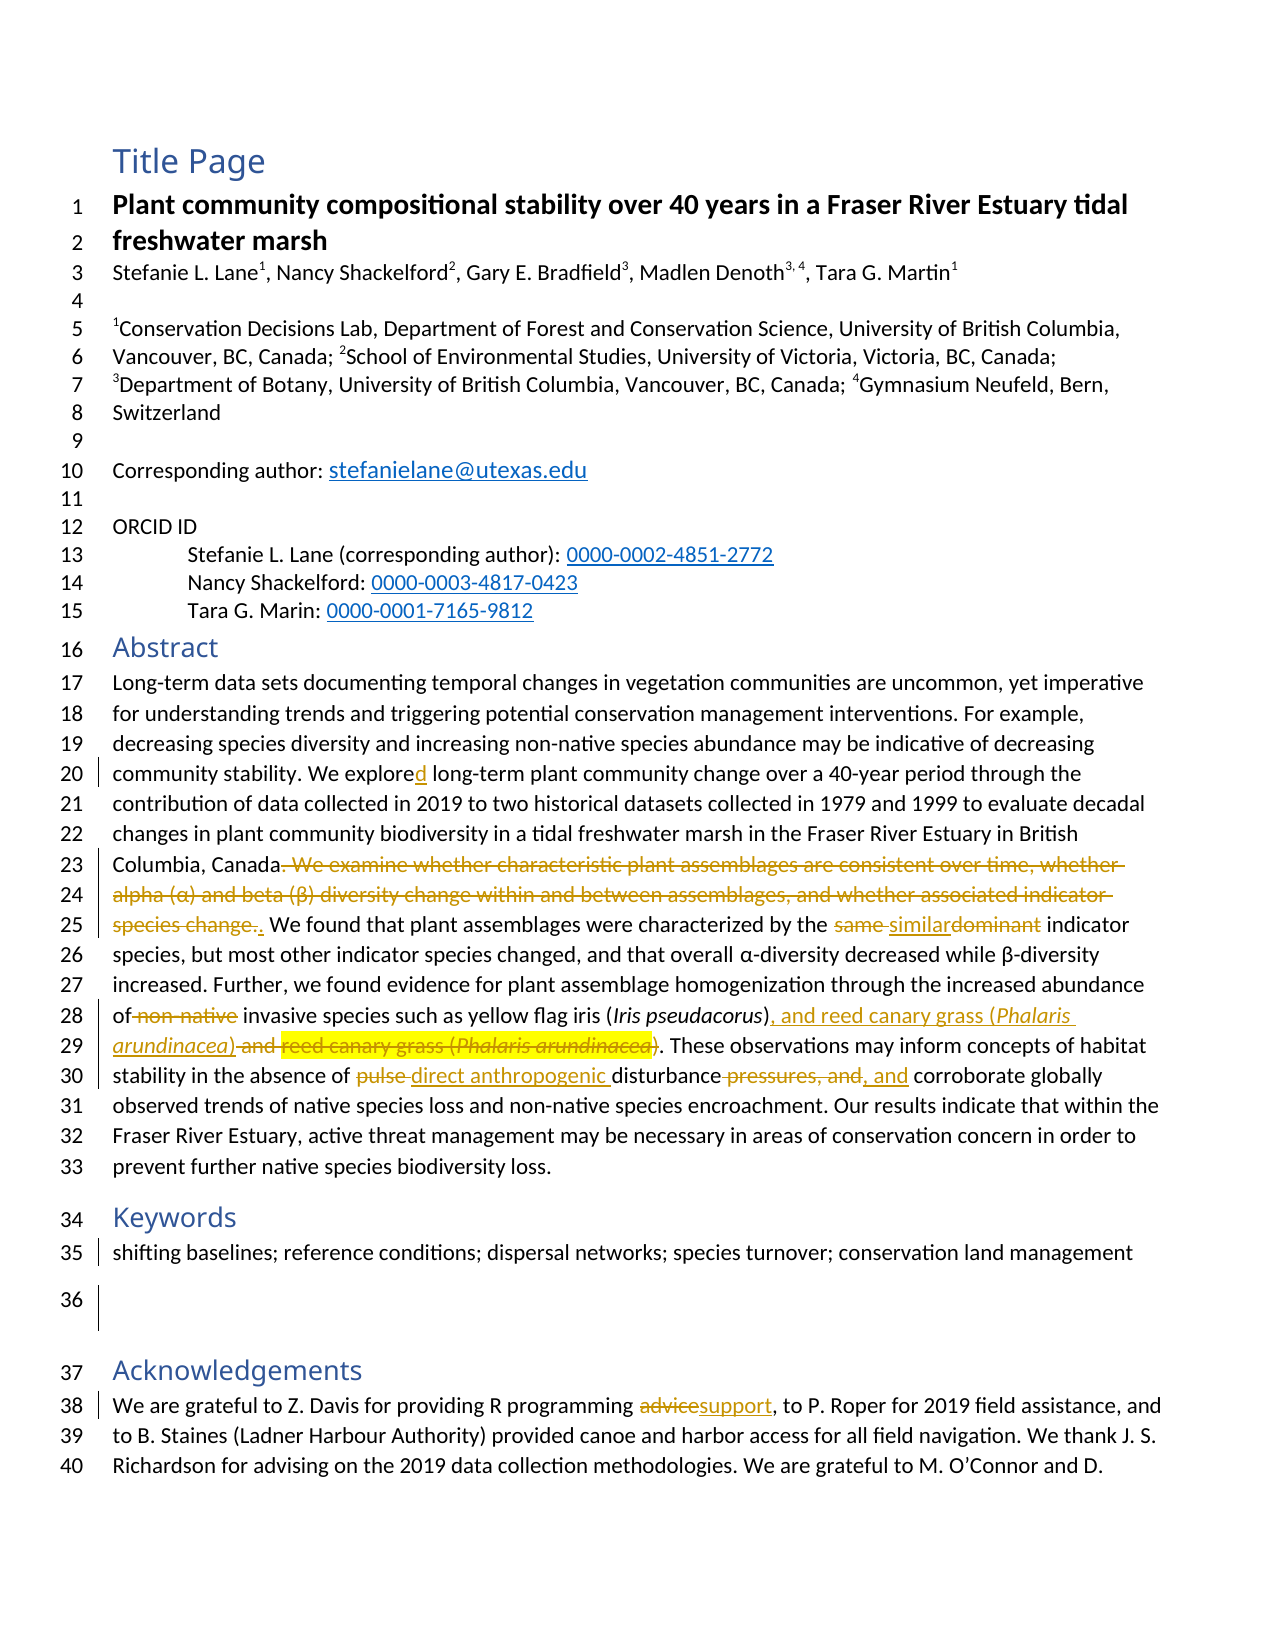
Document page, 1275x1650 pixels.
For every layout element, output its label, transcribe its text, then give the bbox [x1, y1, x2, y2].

text Stefanie L. Lane1, Nancy Shackelford2, Gary E. Bradfield3, Madlen Denoth3, 4, Tara G. Martin1 [112, 258, 1162, 286]
text Tara G. Marin: 0000-0001-7165-9812 [112, 596, 1162, 624]
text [112, 1391, 1162, 1479]
text 1Conservation Decisions Lab, Department of Forest and Conservation Science, University of British Columbia, Vancouver, BC, Canada; 2School of Environmental Studies, University of Victoria, Victoria, BC, Canada; 3Department of Botany, University of British Columbia, Vancouver, BC, Canada; 4Gymnasium Neufeld, Bern, Switzerland [112, 314, 1162, 426]
text Nancy Shackelford: 0000-0003-4817-0423 [112, 568, 1162, 596]
subtitle Keywords [112, 1199, 1162, 1236]
subtitle Title Page [112, 137, 1162, 183]
subtitle Abstract [112, 629, 1162, 666]
text Corresponding author: stefanielane@utexas.edu [112, 454, 1162, 484]
text Plant community compositional stability over 40 years in a Fraser River Estuary tidal freshwater marsh [112, 186, 1162, 258]
text Stefanie L. Lane (corresponding author): 0000-0002-4851-2772 [112, 540, 1162, 568]
text ORCID ID [112, 512, 1162, 540]
subtitle Acknowledgements [112, 1351, 1162, 1388]
text shifting baselines; reference conditions; dispersal networks; species turnover; conservation land management [112, 1238, 1162, 1266]
text Long-term data sets documenting temporal changes in vegetation communities are uncommon, yet imperative for understanding trends and triggering potential conservation management interventions. For example, decreasing species diversity and increasing non-native species abundance may be indicative of decreasing community stability. We explore long-term plant community change over a 40-year period through the contribution of data collected in 2019 to two historical datasets collected in 1979 and 1999 to evaluate decadal changes in plant community biodiversity in a tidal freshwater marsh in the Fraser River Estuary in British Columbia, Canada We found that plant assemblages were characterized by the indicator species, but most other indicator species changed, and that overall α-diversity decreased while β-diversity increased. Further, we found evidence for plant assemblage homogenization through the increased abundance of invasive species such as yellow flag iris (Iris pseudacorus). These observations may inform concepts of habitat stability in the absence of disturbance corroborate globally observed trends of native species loss and non-native species encroachment. Our results indicate that within the Fraser River Estuary, active threat management may be necessary in areas of conservation concern in order to prevent further native species biodiversity loss. [112, 668, 1162, 1180]
